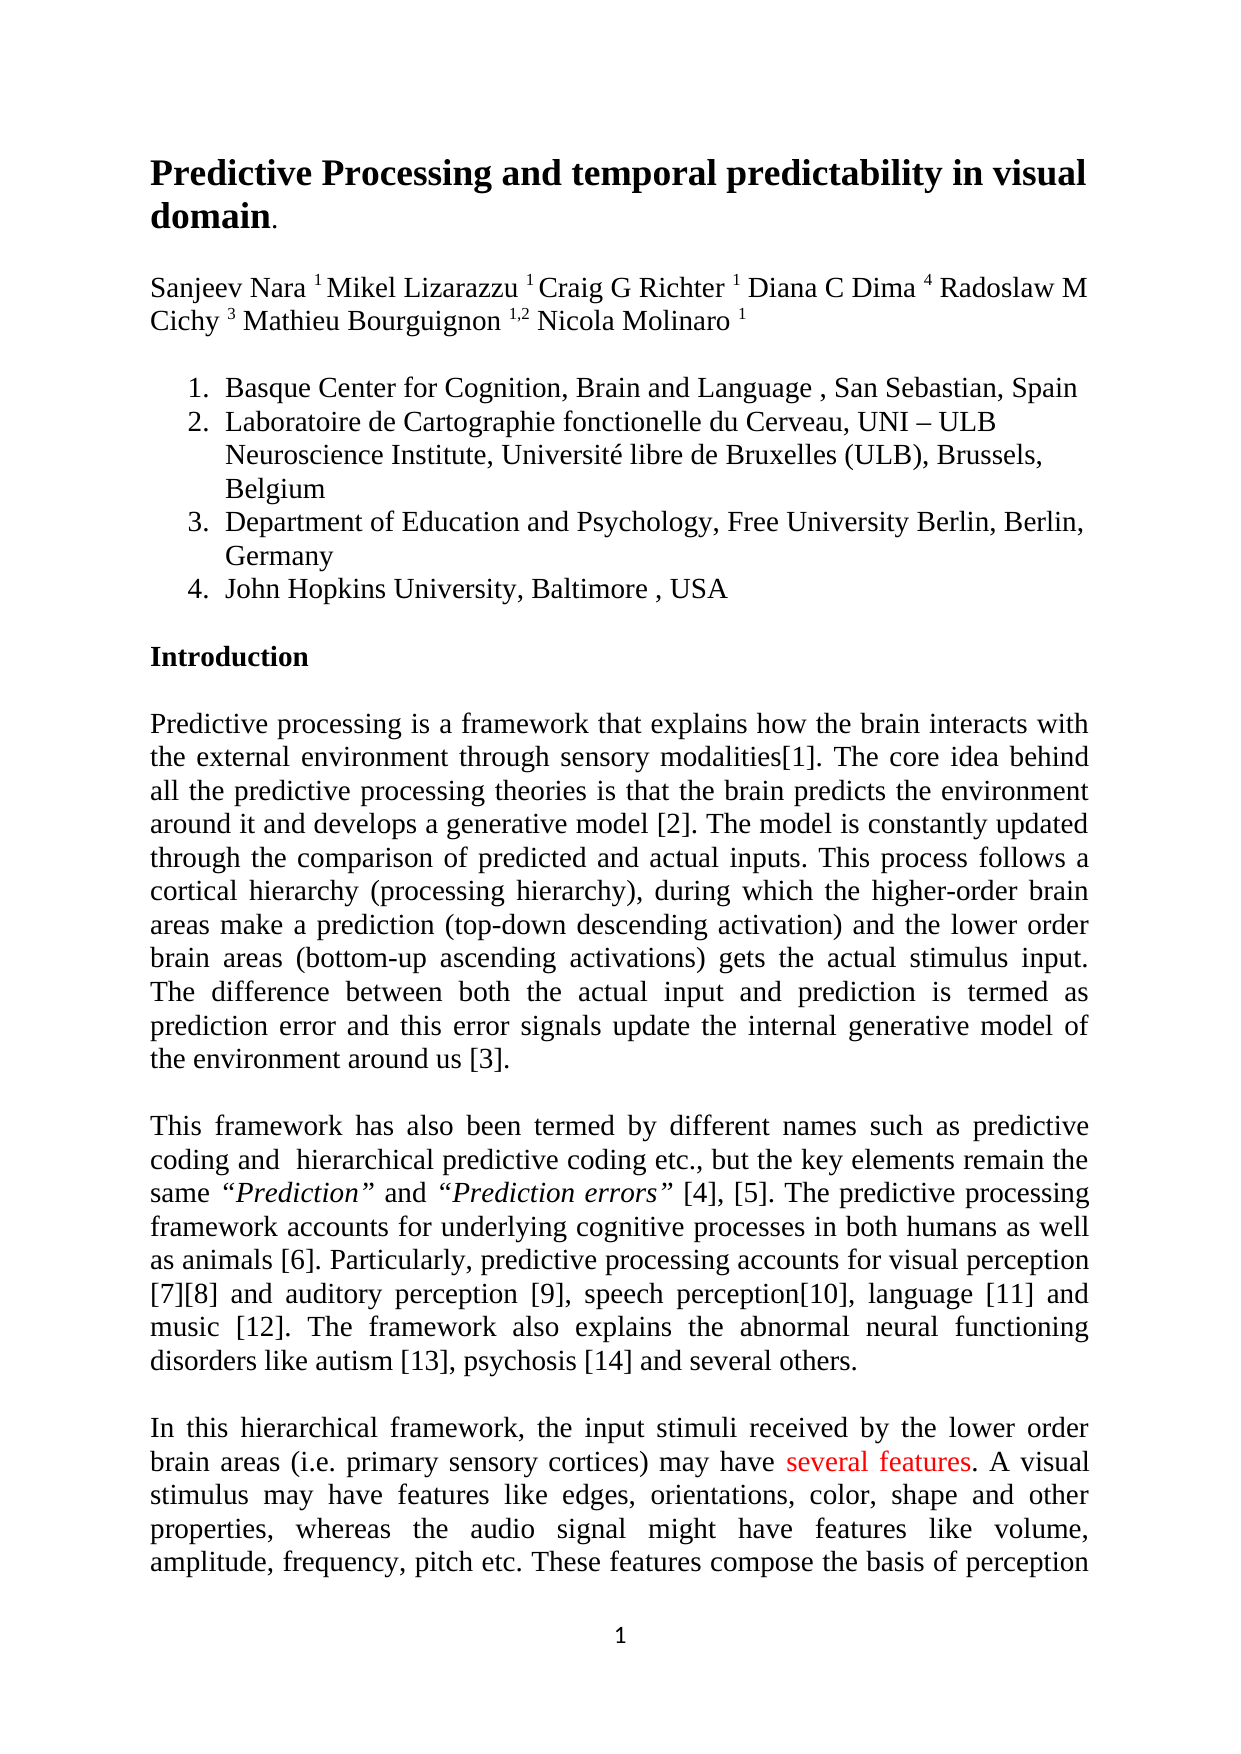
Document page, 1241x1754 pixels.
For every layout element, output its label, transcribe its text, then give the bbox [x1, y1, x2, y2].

text Introduction [150, 639, 1090, 672]
text Predictive Processing and temporal predictability in visual domain. [150, 150, 1090, 236]
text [150, 1410, 1090, 1578]
text Predictive processing is a framework that explains how the brain interacts with the external environment through sensory modalities[1]. The core idea behind all the predictive processing theories is that the brain predicts the environment around it and develops a generative model [2]. The model is constantly updated through the comparison of predicted and actual inputs. This process follows a cortical hierarchy (processing hierarchy), during which the higher-order brain areas make a prediction (top-down descending activation) and the lower order brain areas (bottom-up ascending activations) gets the actual stimulus input. The difference between both the actual input and prediction is termed as prediction error and this error signals update the internal generative model of the environment around us [3]. [150, 706, 1090, 1075]
text Sanjeev Nara 1 Mikel Lizarazzu 1 Craig G Richter 1 Diana C Dima 4 Radoslaw M Cichy 3 Mathieu Bourguignon 1,2 Nicola Molinaro 1 [150, 270, 1090, 337]
list Laboratoire de Cartographie fonctionelle du Cerveau, UNI – ULB Neuroscience Institute, Université libre de Bruxelles (ULB), Brussels, Belgium [187, 404, 1090, 504]
list John Hopkins University, Baltimore , USA [187, 572, 1090, 605]
list Basque Center for Cognition, Brain and Language , San Sebastian, Spain [187, 370, 1090, 404]
list Department of Education and Psychology, Free University Berlin, Berlin, Germany [187, 504, 1090, 572]
text This framework has also been termed by different names such as predictive coding and hierarchical predictive coding etc., but the key elements remain the same “Prediction” and “Prediction errors” [4], [5]. The predictive processing framework accounts for underlying cognitive processes in both humans as well as animals [6]. Particularly, predictive processing accounts for visual perception [7][8] and auditory perception [9], speech perception[10], language [11] and music [12]. The framework also explains the abnormal neural functioning disorders like autism [13], psychosis [14] and several others. [150, 1108, 1090, 1377]
